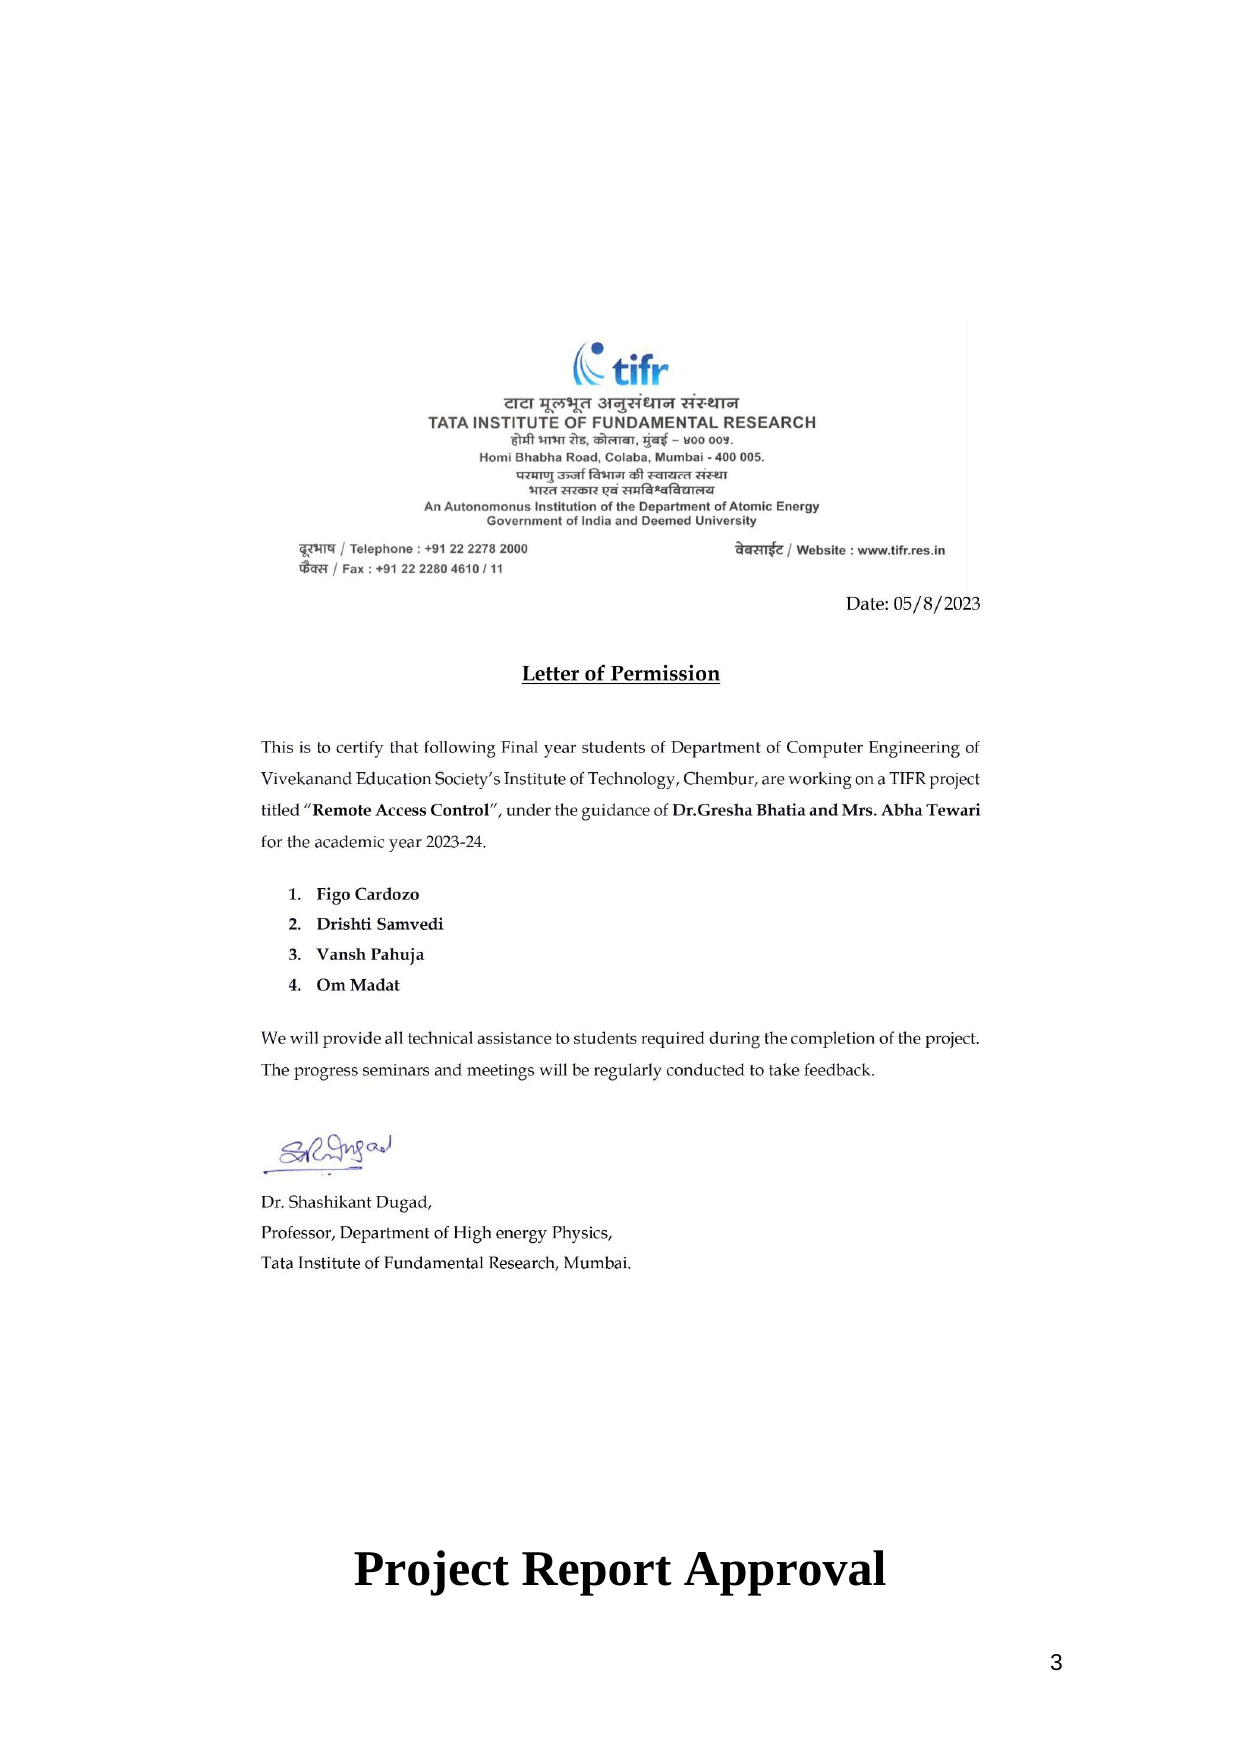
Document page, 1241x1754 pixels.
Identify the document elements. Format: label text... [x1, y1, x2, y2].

picture [150, 207, 1091, 1425]
text Project Report Approval [150, 1539, 1090, 1597]
